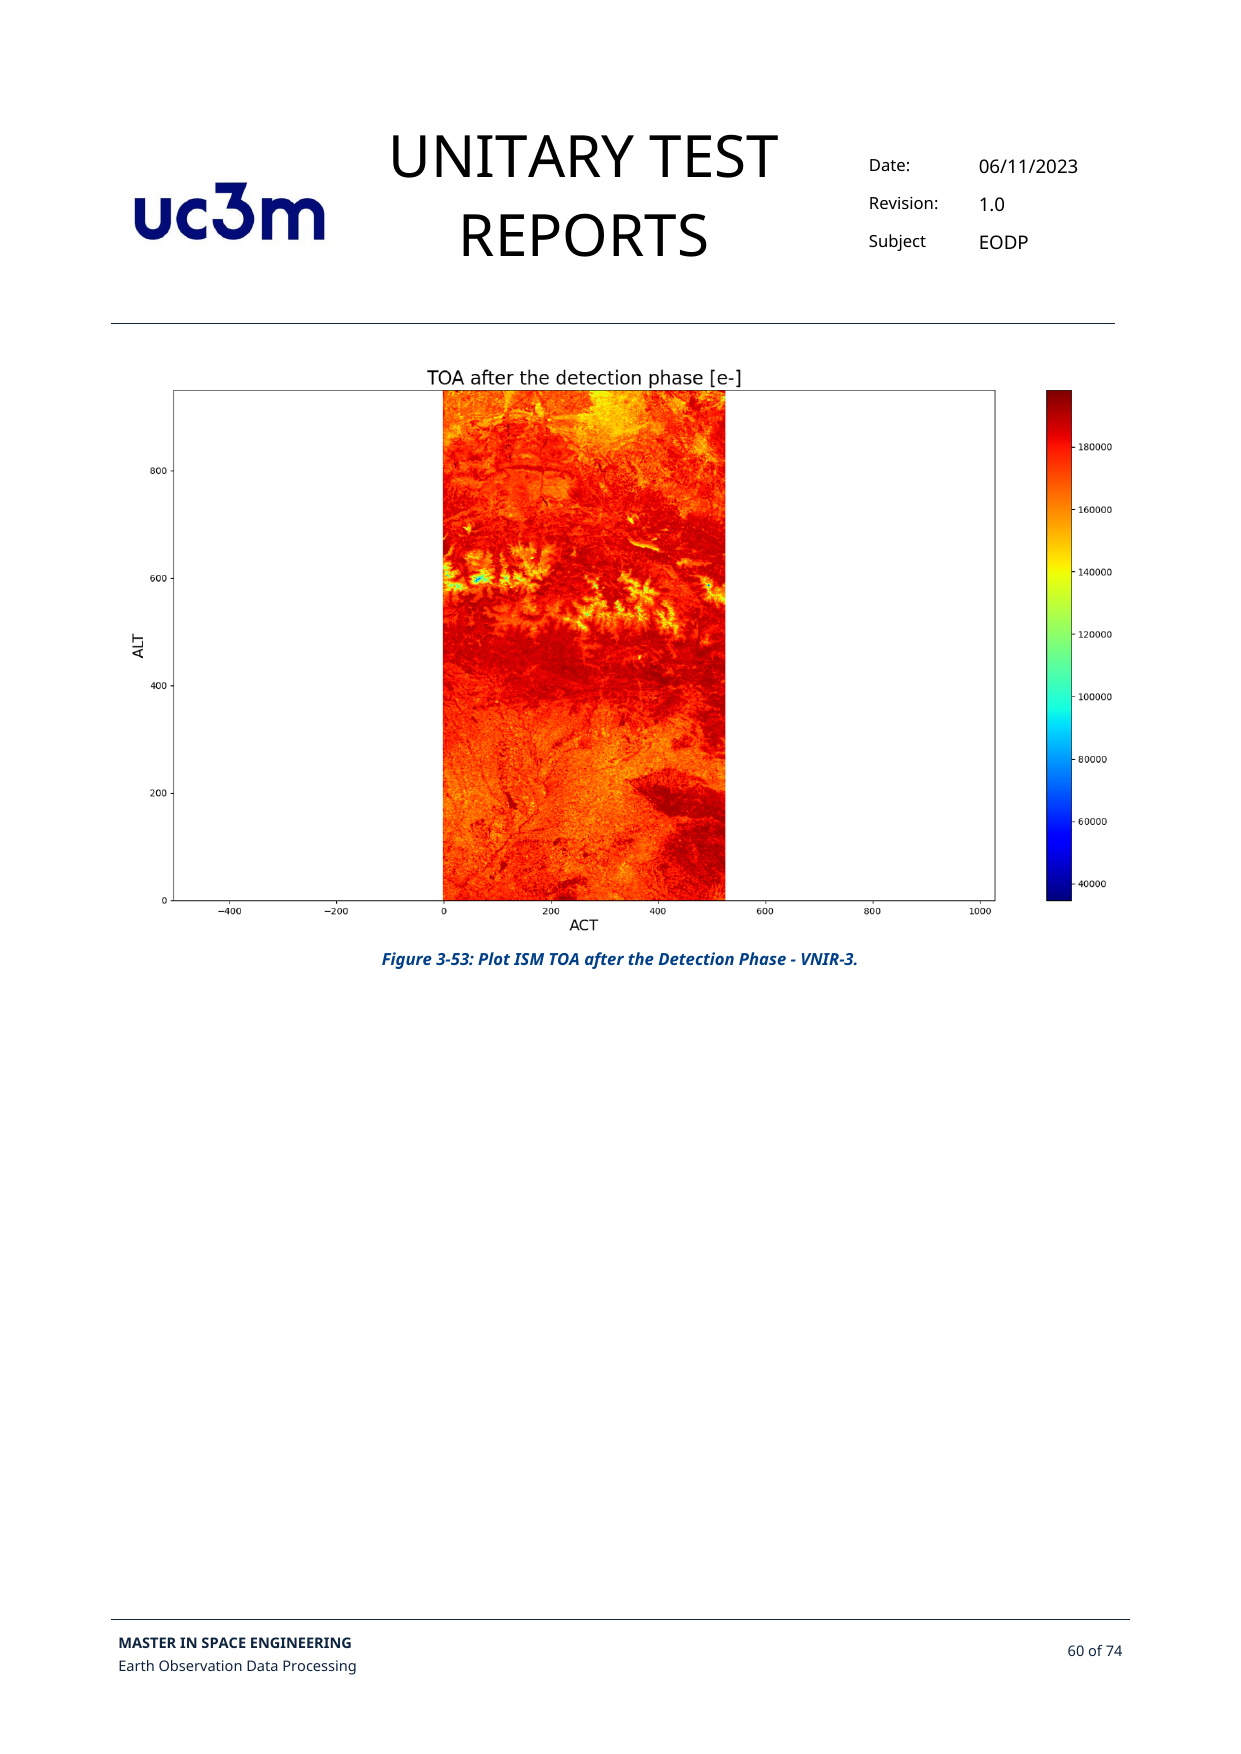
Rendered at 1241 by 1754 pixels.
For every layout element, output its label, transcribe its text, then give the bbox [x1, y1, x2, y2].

picture [118, 362, 1123, 935]
picture [118, 172, 340, 254]
